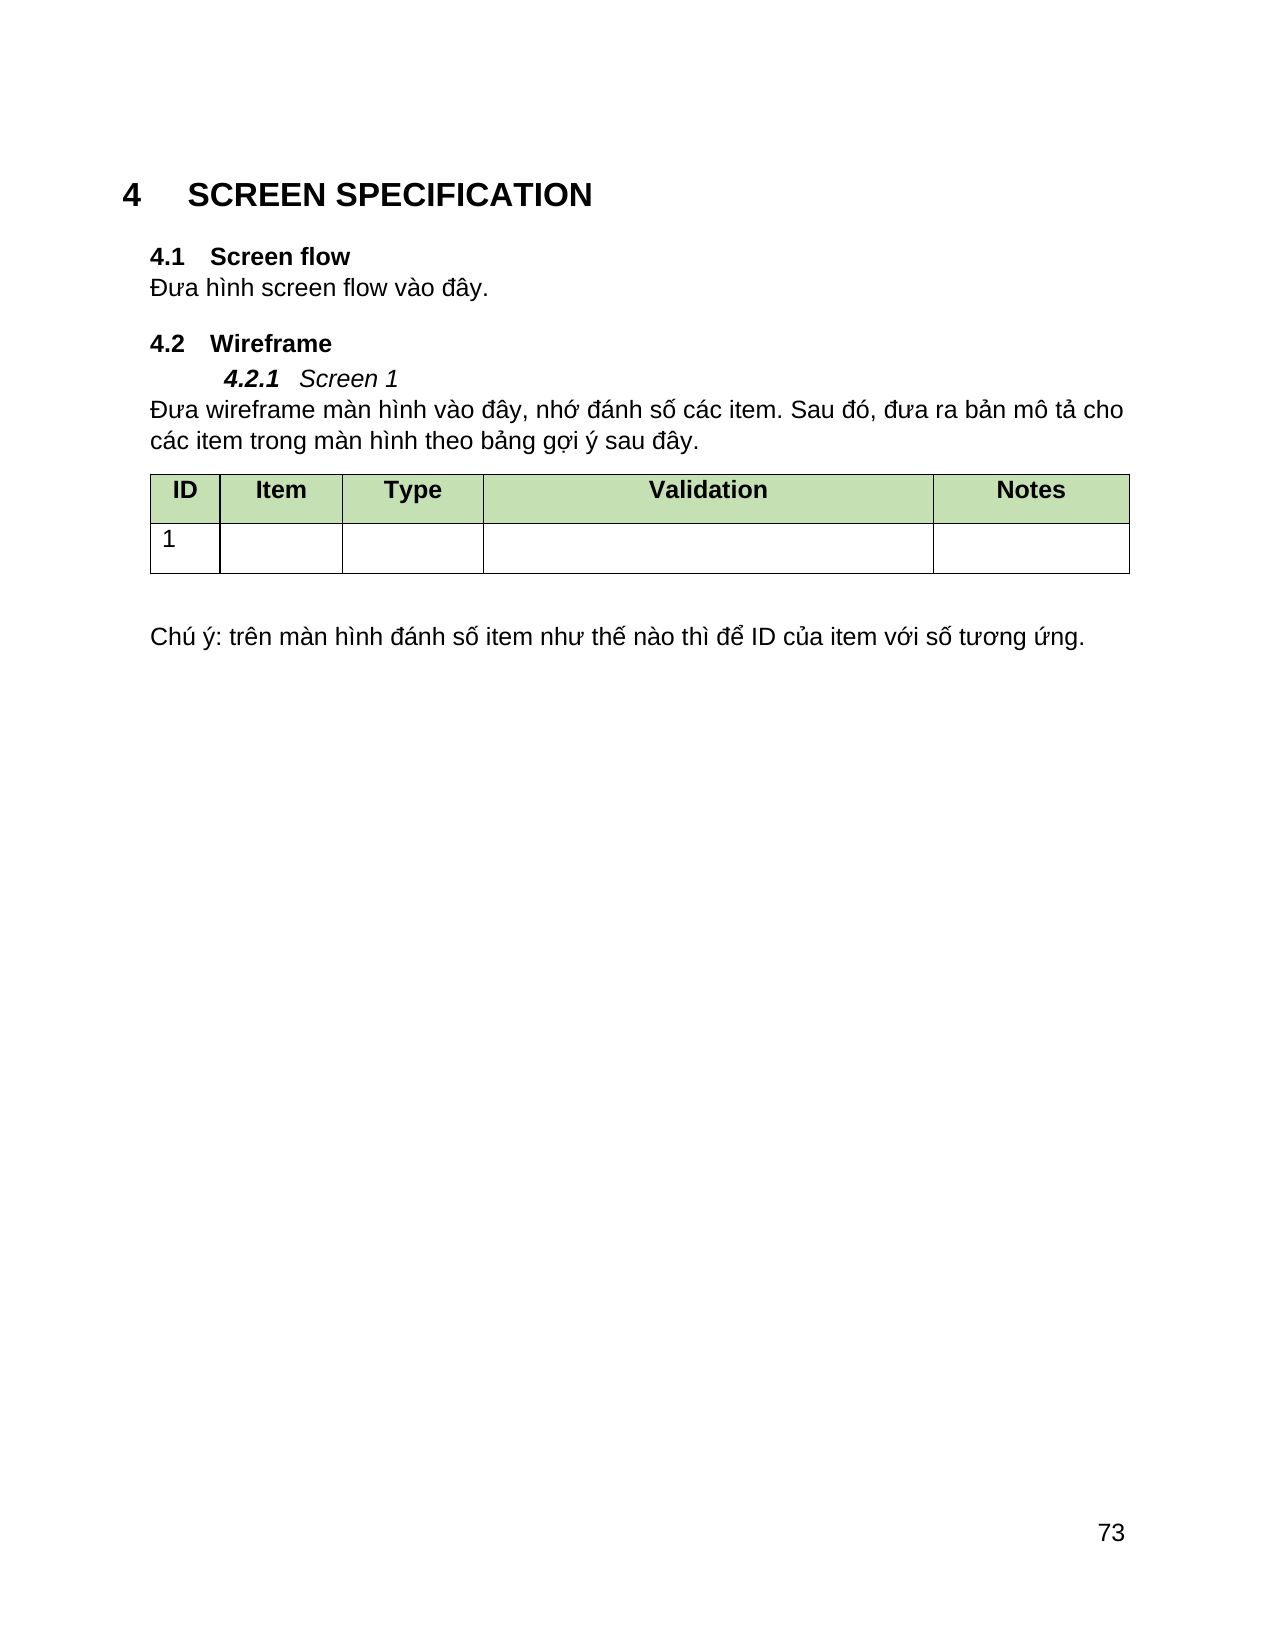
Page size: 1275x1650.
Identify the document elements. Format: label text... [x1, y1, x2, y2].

table_header Item [221, 475, 342, 523]
table_cell [343, 524, 483, 573]
subtitle Wireframe [150, 328, 1125, 357]
table_cell [484, 524, 933, 573]
table_header Notes [934, 475, 1129, 523]
table_header Validation [484, 475, 933, 523]
table_cell [934, 524, 1129, 573]
subtitle SCREEN SPECIFICATION [150, 175, 1125, 213]
table_cell [221, 524, 342, 573]
table_header ID [151, 475, 219, 523]
subtitle Screen 1 [224, 364, 1125, 392]
subtitle Screen flow [150, 241, 1125, 270]
text Đưa hình screen flow vào đây. [150, 272, 1125, 301]
table_header Type [343, 475, 483, 523]
table_cell 1 [151, 524, 219, 573]
text Chú ý: trên màn hình đánh số item như thế nào thì để ID của item với số tương ứng. [150, 622, 1125, 651]
text Đưa wireframe màn hình vào đây, nhớ đánh số các item. Sau đó, đưa ra bản mô tả cho các item trong màn hình theo bảng gợi ý sau đây. [150, 395, 1125, 454]
